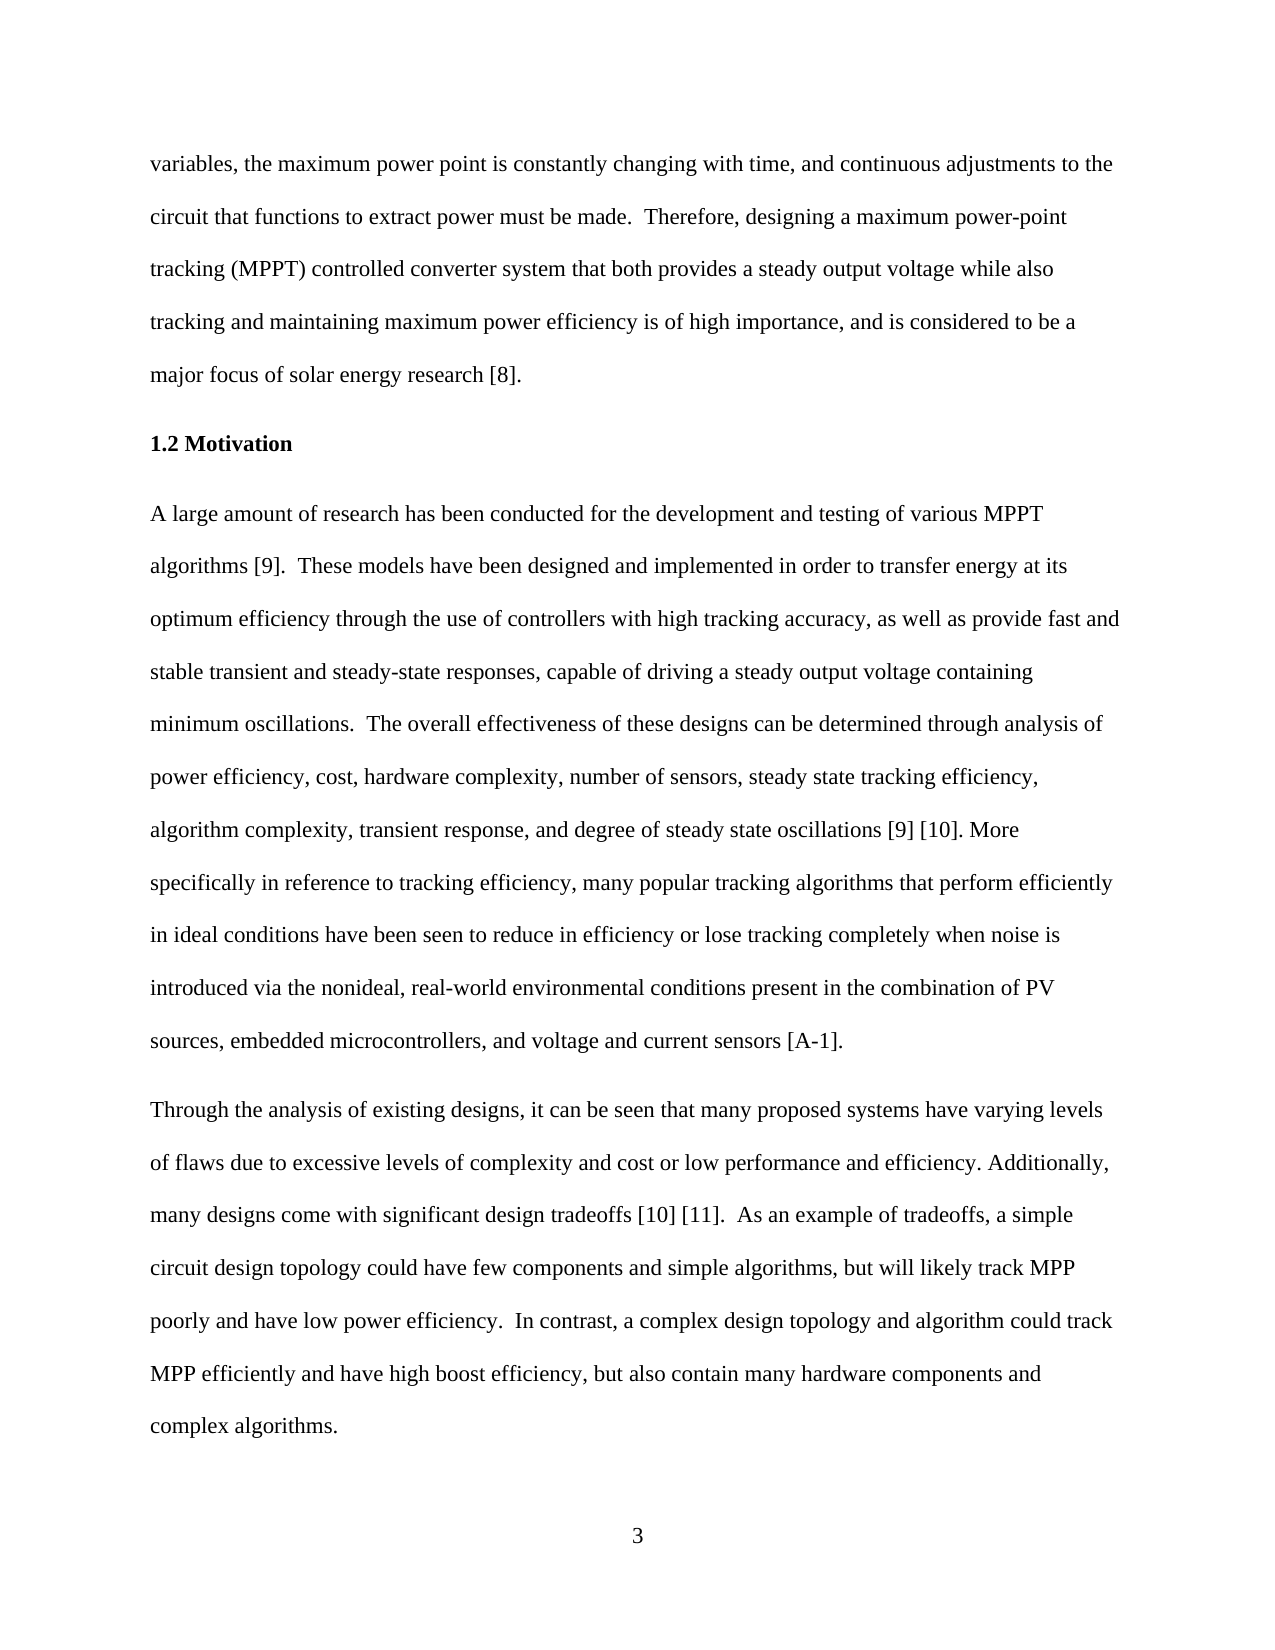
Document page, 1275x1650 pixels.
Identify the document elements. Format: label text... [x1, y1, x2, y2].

text 1.2 Motivation [150, 430, 1125, 457]
text Through the analysis of existing designs, it can be seen that many proposed systems have varying levels of flaws due to excessive levels of complexity and cost or low performance and efficiency. Additionally, many designs come with significant design tradeoffs [10] [11]. As an example of tradeoffs, a simple circuit design topology could have few components and simple algorithms, but will likely track MPP poorly and have low power efficiency. In contrast, a complex design topology and algorithm could track MPP efficiently and have high boost efficiency, but also contain many hardware components and complex algorithms. [150, 1096, 1125, 1439]
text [150, 150, 1125, 387]
text A large amount of research has been conducted for the development and testing of various MPPT algorithms [9]. These models have been designed and implemented in order to transfer energy at its optimum efficiency through the use of controllers with high tracking accuracy, as well as provide fast and stable transient and steady-state responses, capable of driving a steady output voltage containing minimum oscillations. The overall effectiveness of these designs can be determined through analysis of power efficiency, cost, hardware complexity, number of sensors, steady state tracking efficiency, algorithm complexity, transient response, and degree of steady state oscillations [9] [10]. More specifically in reference to tracking efficiency, many popular tracking algorithms that perform efficiently in ideal conditions have been seen to reduce in efficiency or lose tracking completely when noise is introduced via the nonideal, real-world environmental conditions present in the combination of PV sources, embedded microcontrollers, and voltage and current sensors [A-1]. [150, 499, 1125, 1053]
